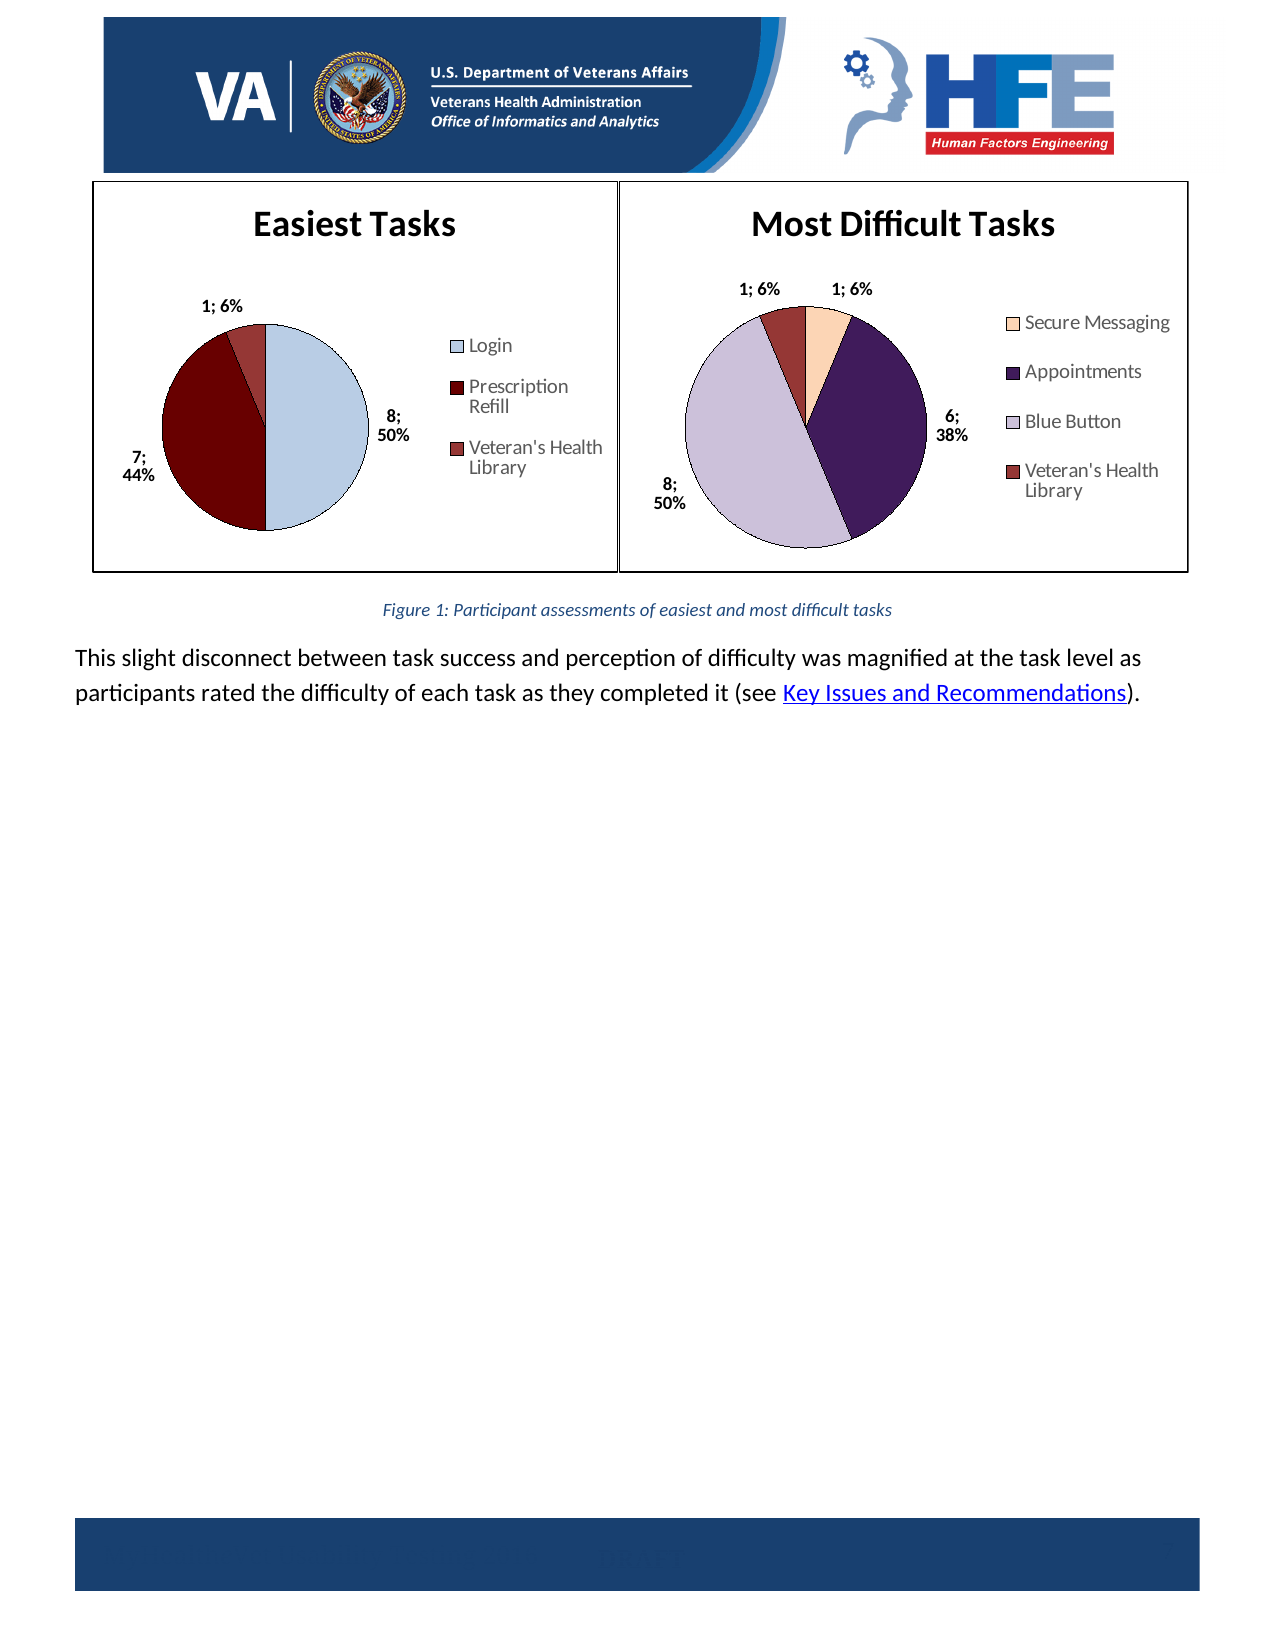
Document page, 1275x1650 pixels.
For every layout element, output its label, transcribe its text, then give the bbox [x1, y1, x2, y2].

picture [75, 1518, 1200, 1591]
text This slight disconnect between task success and perception of difficulty was magnified at the task level as participants rated the difficulty of each task as they completed it (see Key Issues and Recommendations). [75, 642, 1200, 707]
picture [103, 17, 1227, 173]
